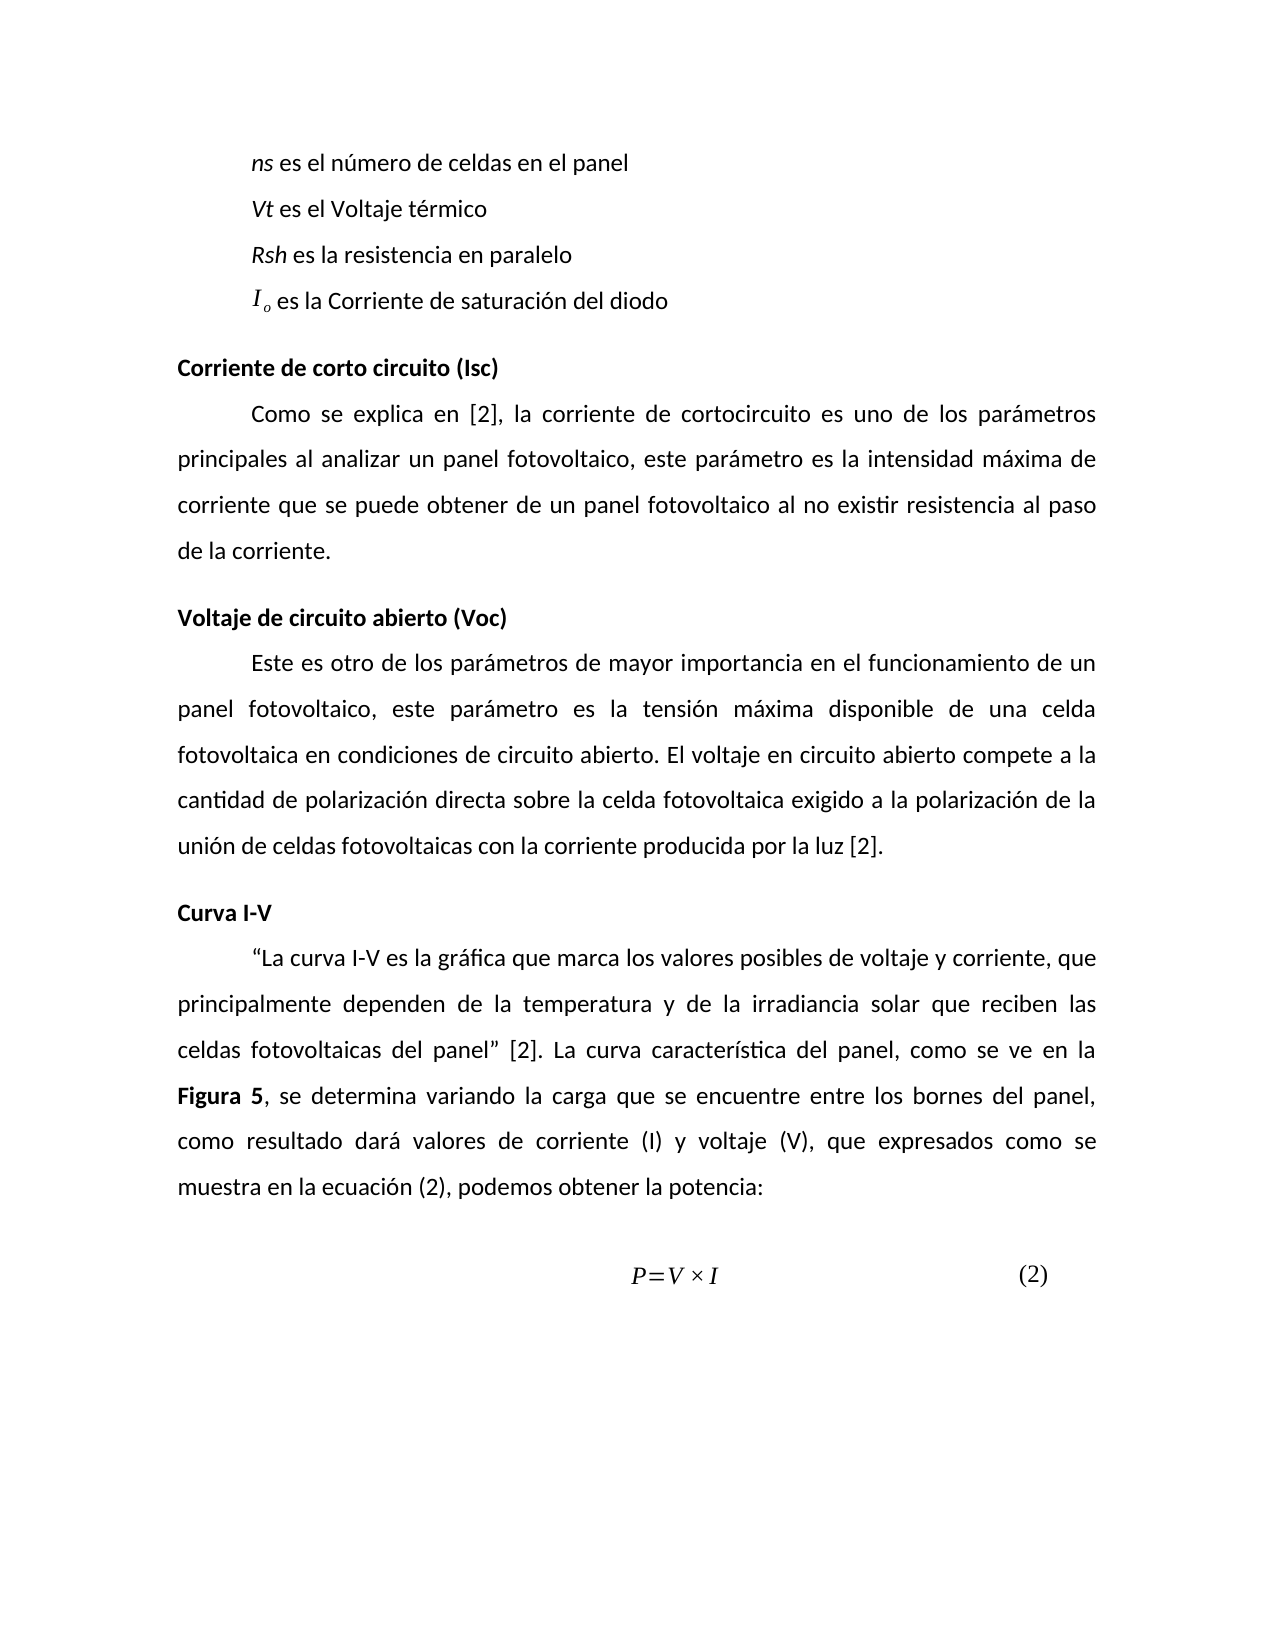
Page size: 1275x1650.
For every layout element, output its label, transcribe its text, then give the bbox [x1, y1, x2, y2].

subtitle Corriente de corto circuito (Isc) [177, 352, 1098, 383]
list Como se explica en [2], la corriente de cortocircuito es uno de los parámetros principales al analizar un panel fotovoltaico, este parámetro es la intensidad máxima de corriente que se puede obtener de un panel fotovoltaico al no existir resistencia al paso de la corriente. [177, 398, 1098, 566]
list Vt es el Voltaje térmico [177, 193, 1098, 224]
list “La curva I-V es la gráfica que marca los valores posibles de voltaje y corriente, que principalmente dependen de la temperatura y de la irradiancia solar que reciben las celdas fotovoltaicas del panel” [2]. La curva característica del panel, como se ve en la Figura 5, se determina variando la carga que se encuentre entre los bornes del panel, como resultado dará valores de corriente (I) y voltaje (V), que expresados como se muestra en la ecuación (2), podemos obtener la potencia: [177, 943, 1098, 1202]
subtitle Voltaje de circuito abierto (Voc) [177, 602, 1098, 632]
list Este es otro de los parámetros de mayor importancia en el funcionamiento de un panel fotovoltaico, este parámetro es la tensión máxima disponible de una celda fotovoltaica en condiciones de circuito abierto. El voltaje en circuito abierto compete a la cantidad de polarización directa sobre la celda fotovoltaica exigido a la polarización de la unión de celdas fotovoltaicas con la corriente producida por la luz [2]. [177, 647, 1098, 861]
list Rsh es la resistencia en paralelo [177, 239, 1098, 269]
list ns es el número de celdas en el panel [177, 148, 1098, 178]
subtitle Curva I-V [177, 897, 1098, 927]
list es la Corriente de saturación del diodo [177, 285, 1098, 316]
